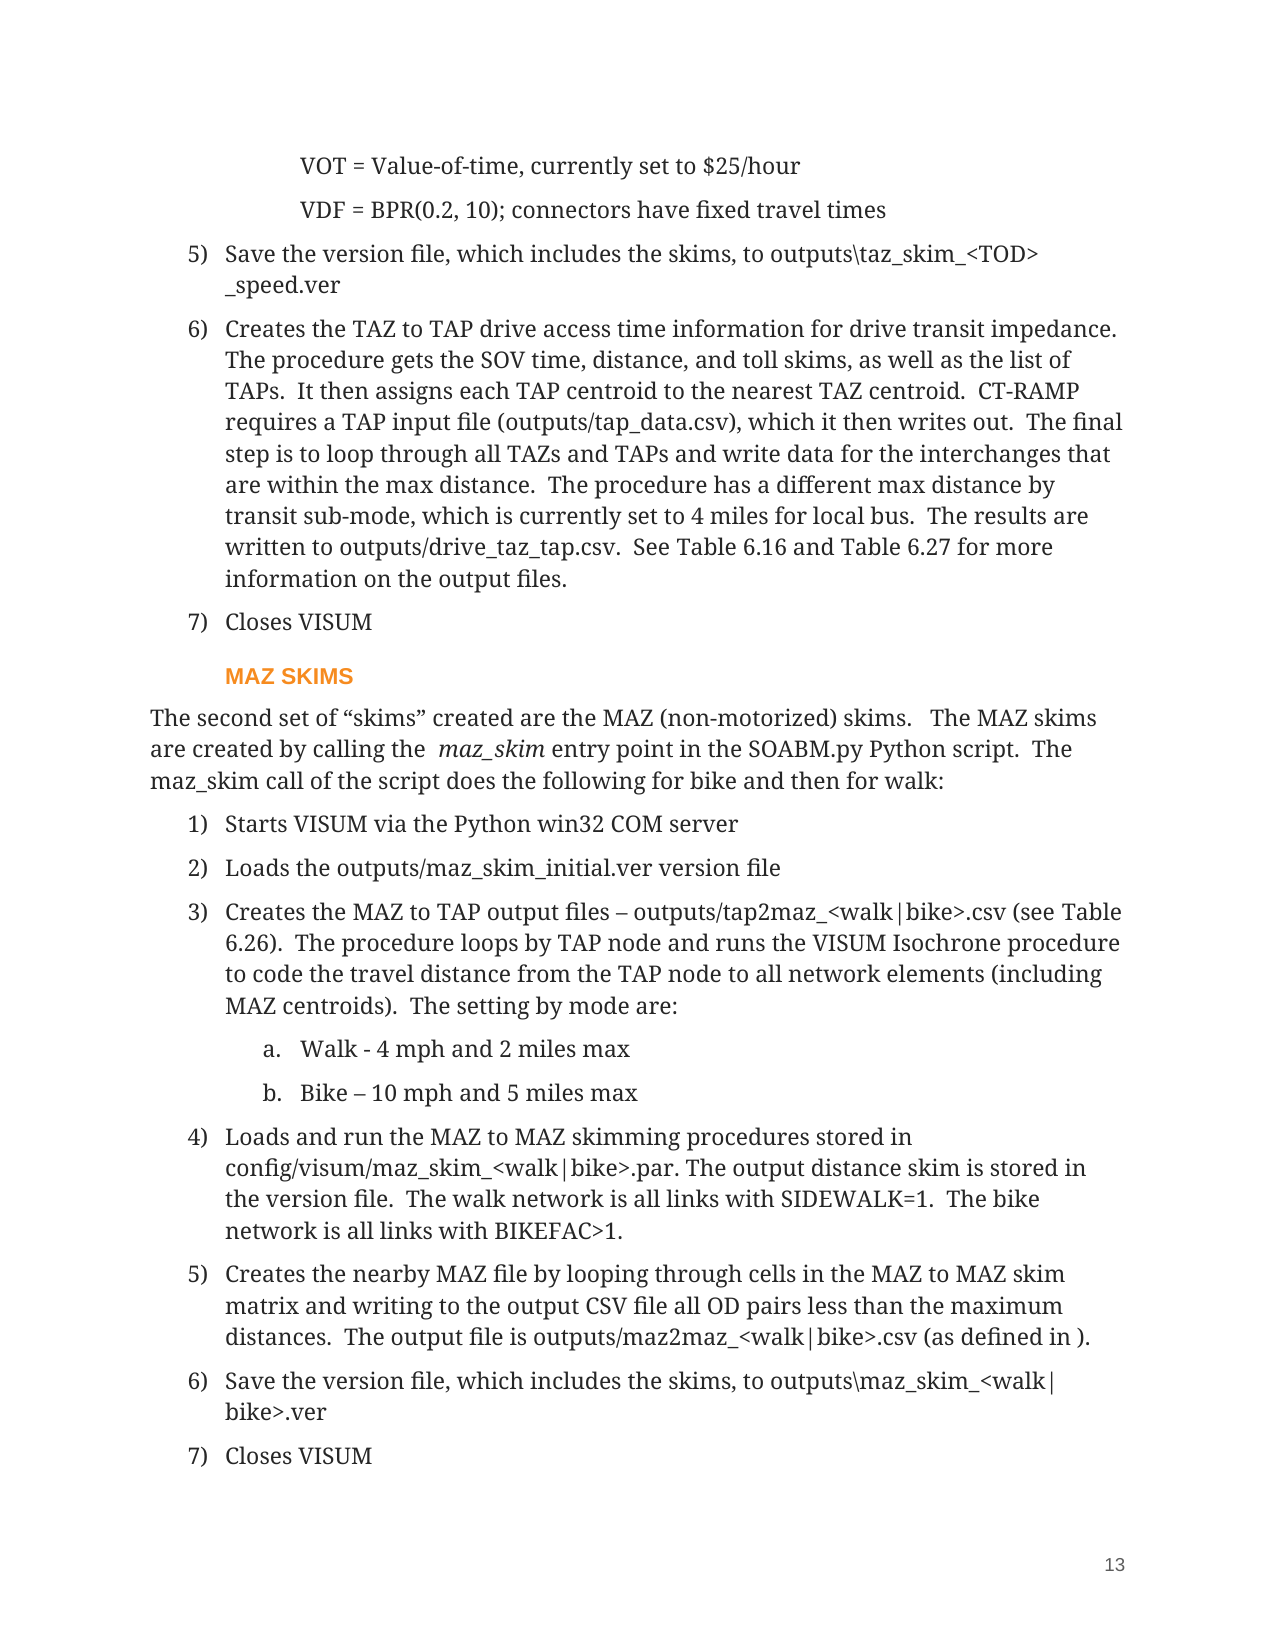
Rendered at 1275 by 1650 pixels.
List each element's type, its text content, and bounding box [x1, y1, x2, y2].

list Walk - 4 mph and 2 miles max [262, 1033, 1125, 1064]
list Closes VISUM [187, 1439, 1125, 1471]
list Creates the nearby MAZ file by looping through cells in the MAZ to MAZ skim matrix and writing to the output CSV file all OD pairs less than the maximum distances. The output file is outputs/maz2maz_<walk|bike>.csv (as defined in ). [187, 1258, 1125, 1352]
list Bike – 10 mph and 5 miles max [262, 1077, 1125, 1108]
text VDF = BPR(0.2, 10); connectors have fixed travel times [300, 194, 1125, 225]
list Save the version file, which includes the skims, to outputs\maz_skim_<walk|bike>.ver [187, 1364, 1125, 1427]
subtitle MAZ Skims [225, 658, 1125, 689]
list Closes VISUM [187, 606, 1125, 637]
text The second set of “skims” created are the MAZ (non-motorized) skims. The MAZ skims are created by calling the maz_skim entry point in the SOABM.py Python script. The maz_skim call of the script does the following for bike and then for walk: [150, 702, 1125, 796]
list Starts VISUM via the Python win32 COM server [187, 808, 1125, 839]
list Loads the outputs/maz_skim_initial.ver version file [187, 852, 1125, 883]
text VOT = Value-of-time, currently set to $25/hour [225, 150, 1125, 181]
list Save the version file, which includes the skims, to outputs\taz_skim_<TOD> _speed.ver [187, 237, 1125, 300]
list Loads and run the MAZ to MAZ skimming procedures stored in config/visum/maz_skim_<walk|bike>.par. The output distance skim is stored in the version file. The walk network is all links with SIDEWALK=1. The bike network is all links with BIKEFAC>1. [187, 1121, 1125, 1246]
